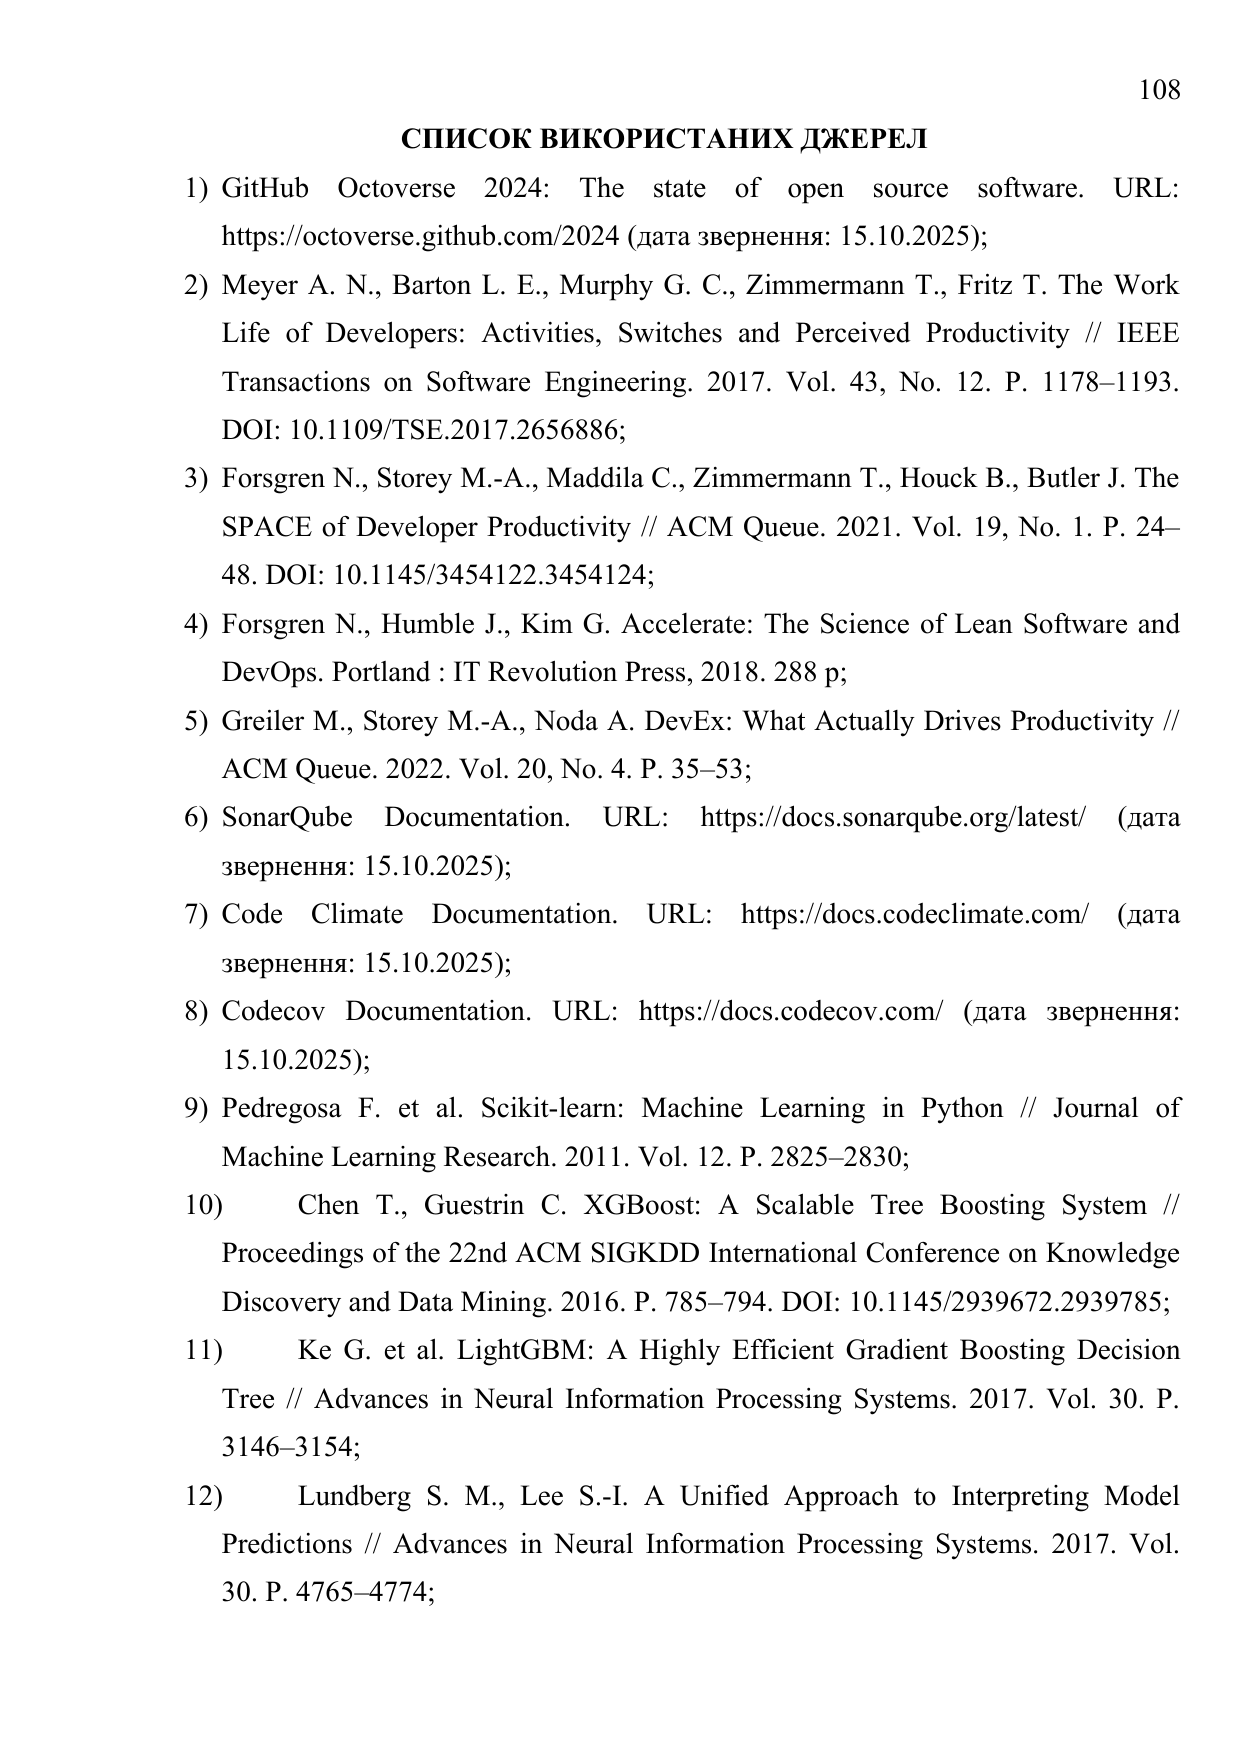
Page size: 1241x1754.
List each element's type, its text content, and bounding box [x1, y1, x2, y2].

list Lundberg S. M., Lee S.-I. A Unified Approach to Interpreting Model Predictions // Advances in Neural Information Processing Systems. 2017. Vol. 30. P. 4765–4774; [184, 1479, 1181, 1608]
list SonarQube Documentation. URL: https://docs.sonarqube.org/latest/ (дата звернення: 15.10.2025); [184, 801, 1181, 882]
list Meyer A. N., Barton L. E., Murphy G. C., Zimmermann T., Fritz T. The Work Life of Developers: Activities, Switches and Perceived Productivity // IEEE Transactions on Software Engineering. 2017. Vol. 43, No. 12. P. 1178–1193. DOI: 10.1109/TSE.2017.2656886; [184, 268, 1181, 446]
list GitHub Octoverse 2024: The state of open source software. URL: https://octoverse.github.com/2024 (дата звернення: 15.10.2025); [184, 171, 1181, 252]
list Greiler M., Storey M.-A., Noda A. DevEx: What Actually Drives Productivity // ACM Queue. 2022. Vol. 20, No. 4. P. 35–53; [184, 704, 1181, 785]
list Forsgren N., Storey M.-A., Maddila C., Zimmermann T., Houck B., Butler J. The SPACE of Developer Productivity // ACM Queue. 2021. Vol. 19, No. 1. P. 24–48. DOI: 10.1145/3454122.3454124; [184, 462, 1181, 591]
list Ke G. et al. LightGBM: A Highly Efficient Gradient Boosting Decision Tree // Advances in Neural Information Processing Systems. 2017. Vol. 30. P. 3146–3154; [184, 1334, 1181, 1463]
list Forsgren N., Humble J., Kim G. Accelerate: The Science of Lean Software and DevOps. Portland : IT Revolution Press, 2018. 288 p; [184, 607, 1181, 688]
list Pedregosa F. et al. Scikit-learn: Machine Learning in Python // Journal of Machine Learning Research. 2011. Vol. 12. P. 2825–2830; [184, 1091, 1181, 1172]
subtitle СПИСОК ВИКОРИСТАНИХ ДЖЕРЕЛ [148, 123, 1181, 155]
list Code Climate Documentation. URL: https://docs.codeclimate.com/ (дата звернення: 15.10.2025); [184, 898, 1181, 978]
list Codecov Documentation. URL: https://docs.codecov.com/ (дата звернення: 15.10.2025); [184, 994, 1181, 1075]
list Chen T., Guestrin C. XGBoost: A Scalable Tree Boosting System // Proceedings of the 22nd ACM SIGKDD International Conference on Knowledge Discovery and Data Mining. 2016. P. 785–794. DOI: 10.1145/2939672.2939785; [184, 1188, 1181, 1317]
